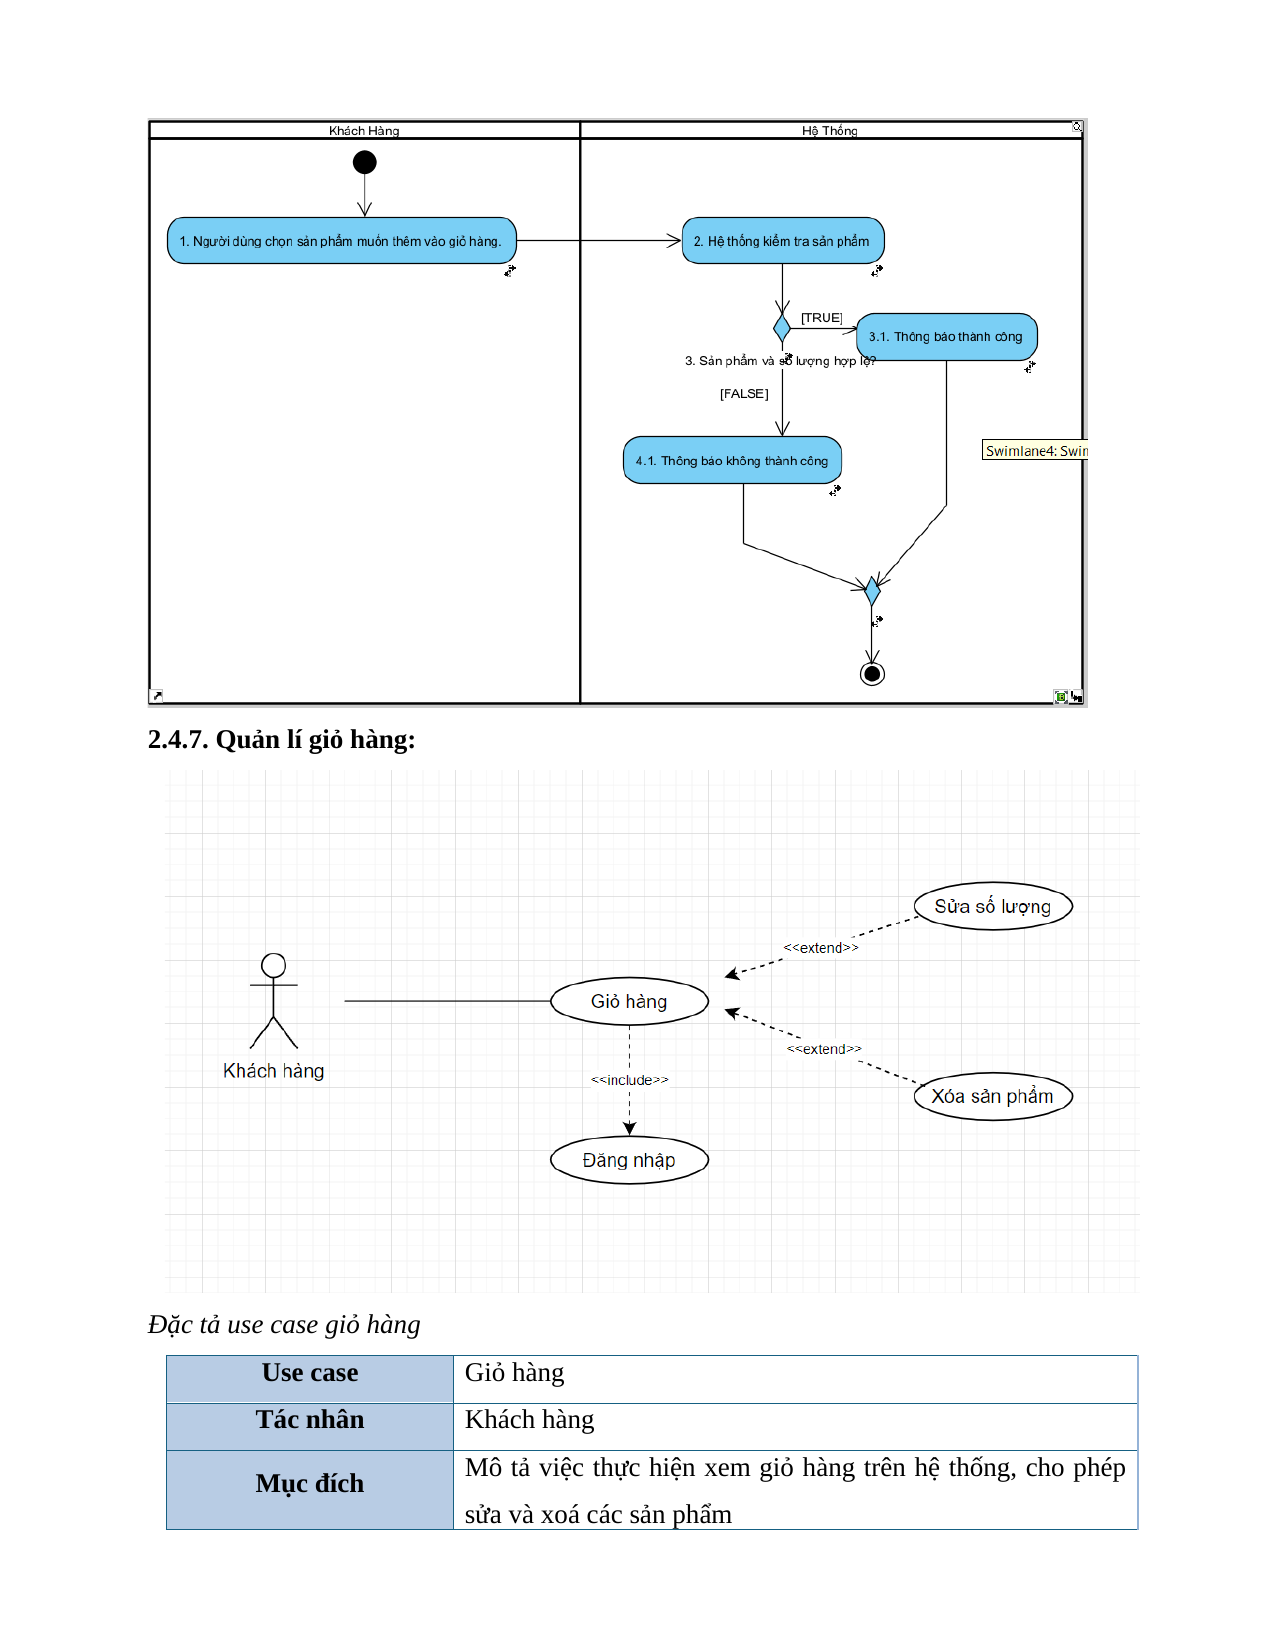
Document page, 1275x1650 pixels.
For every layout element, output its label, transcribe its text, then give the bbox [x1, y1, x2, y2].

table_cell Tác nhân [167, 1404, 453, 1450]
table_cell Mô tả việc thực hiện xem giỏ hàng trên hệ thống, cho phép sửa và xoá các sản phẩm [454, 1451, 1137, 1529]
table_header Giỏ hàng [454, 1356, 1137, 1402]
table_cell Mục đích [167, 1451, 453, 1529]
table_cell Khách hàng [454, 1404, 1137, 1450]
picture [164, 770, 1140, 1293]
subtitle 2.4.7. Quản lí giỏ hàng: [148, 723, 1157, 754]
text Đặc tả use case giỏ hàng [148, 1308, 1157, 1339]
picture [147, 118, 1088, 708]
table_header Use case [167, 1356, 453, 1402]
